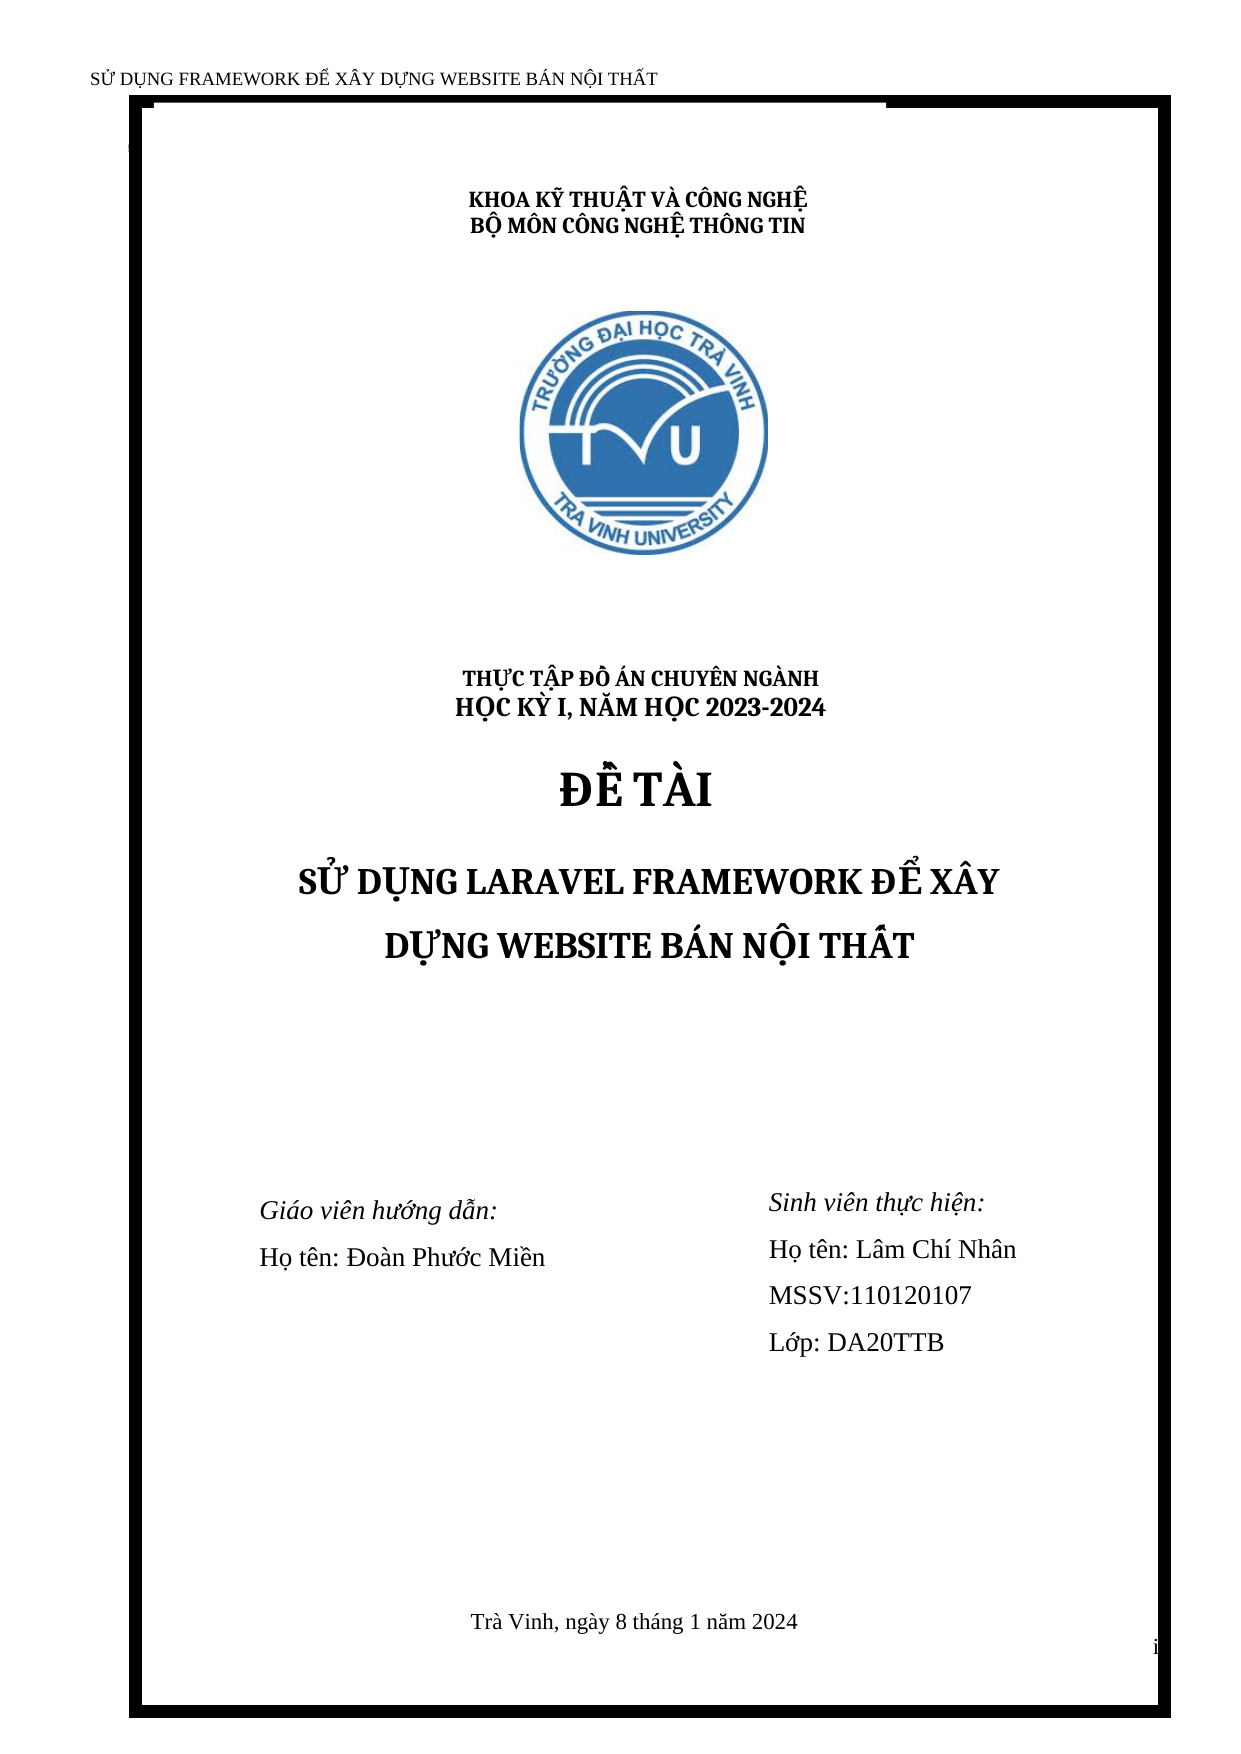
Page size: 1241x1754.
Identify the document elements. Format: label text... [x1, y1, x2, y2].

text SỬ DỤNG LARAVEL FRAMEWORK ĐỂ XÂY DỰNG WEBSITE BÁN NỘI THẤT [252, 860, 1047, 968]
text HỌC KỲ I, NĂM HỌC 2023-2024 [116, 692, 1165, 723]
text ĐỀ TÀI [559, 762, 1047, 819]
text KHOA KỸ THUẬT VÀ CÔNG NGHỆ [110, 187, 1165, 213]
text BỘ MÔN CÔNG NGHỆ THÔNG TIN [110, 213, 1165, 239]
picture [519, 311, 768, 555]
text THỰC TẬP ĐỒ ÁN CHUYÊN NGÀNH [116, 665, 1165, 692]
